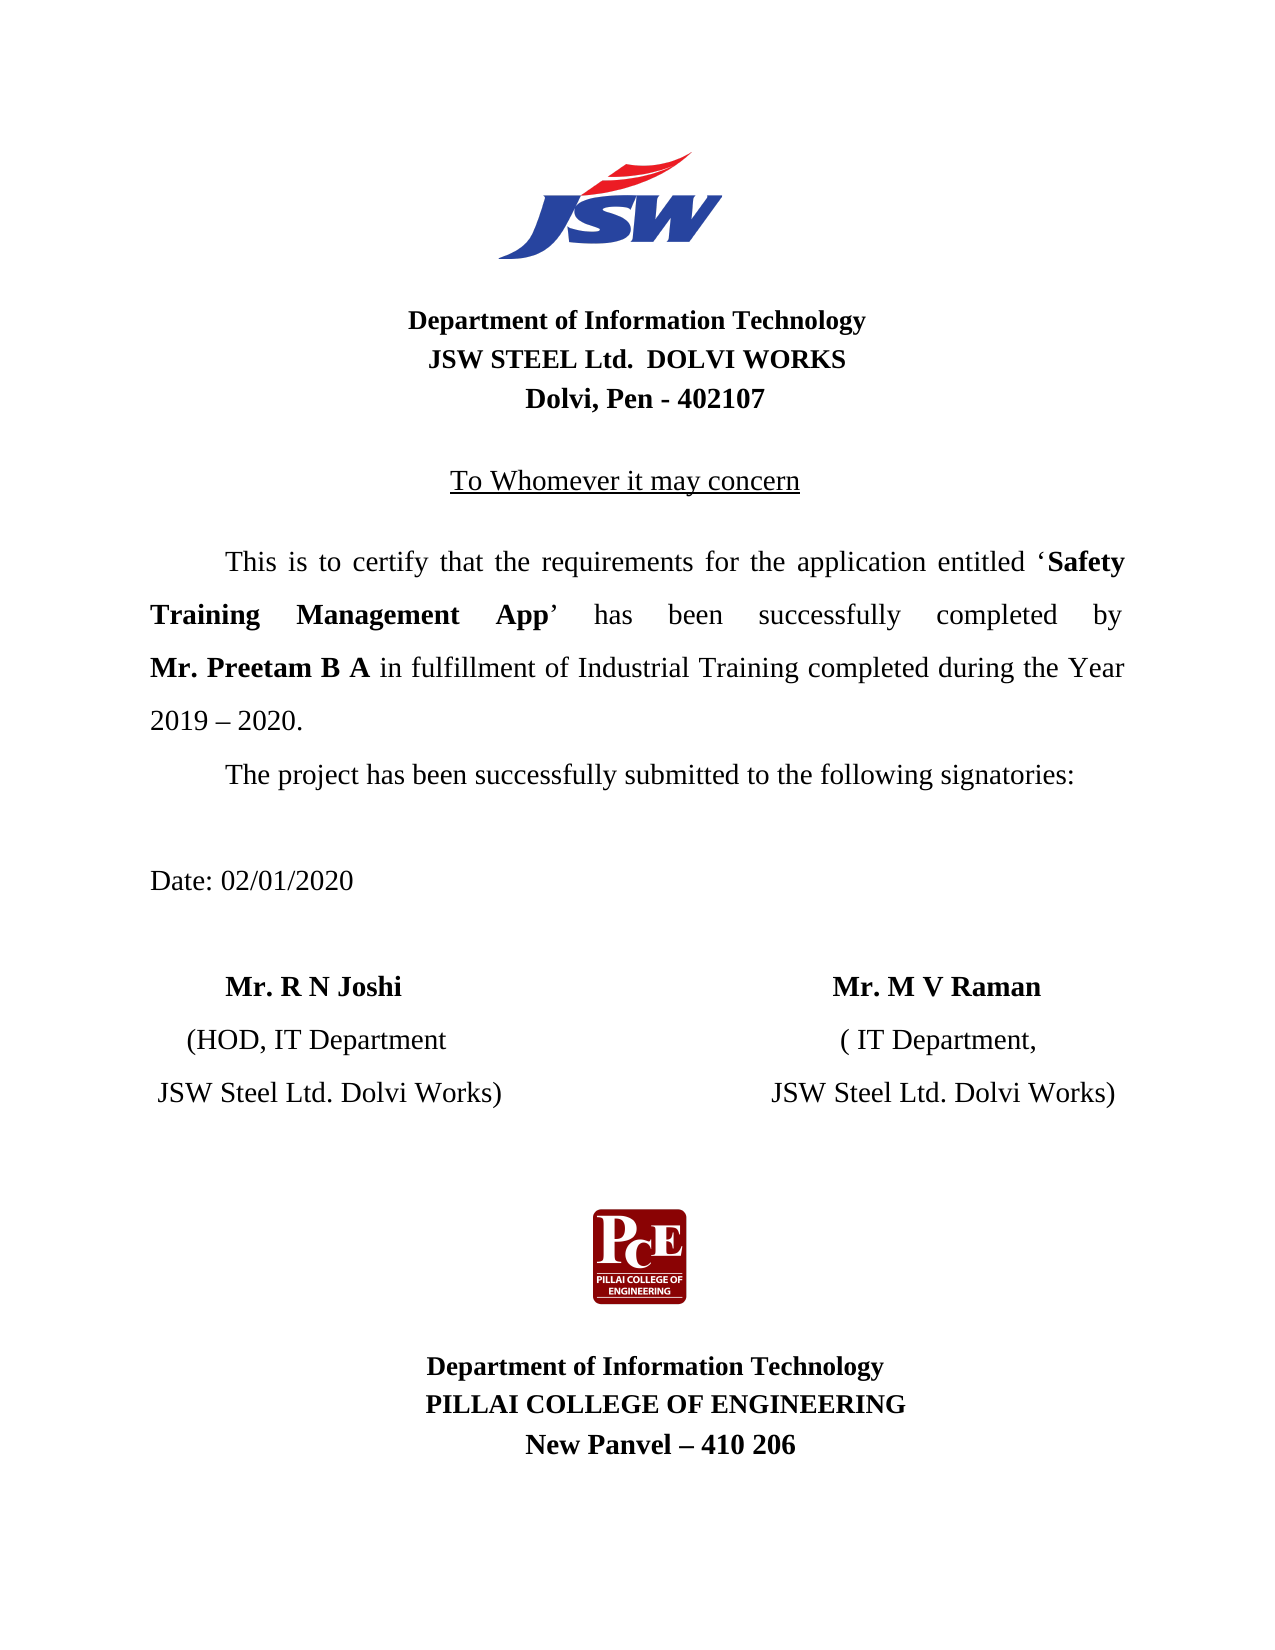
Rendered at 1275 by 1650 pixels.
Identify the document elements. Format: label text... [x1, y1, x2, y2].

text Department of Information Technology JSW STEEL Ltd. DOLVI WORKS [408, 304, 866, 374]
text This is to certify that the requirements for the application entitled ‘Safety Training Management App’ has been successfully completed by Mr. Preetam B A in fulfillment of Industrial Training completed during the Year 2019 – 2020. [150, 544, 1125, 737]
text New Panvel – 410 206 [139, 1427, 1181, 1461]
subtitle Dolvi, Pen - 402107 [139, 382, 1150, 416]
picture [498, 152, 723, 259]
picture [590, 1206, 689, 1307]
text To Whomever it may concern [450, 463, 1217, 497]
text Department of Information Technology PILLAI COLLEGE OF ENGINEERING [425, 1350, 976, 1420]
subtitle Mr. R N Joshi Mr. M V Raman [139, 969, 1127, 1003]
text Date: 02/01/2020 [150, 863, 1217, 897]
text The project has been successfully submitted to the following signatories: [225, 757, 1217, 790]
text JSW Steel Ltd. Dolvi Works) JSW Steel Ltd. Dolvi Works) [139, 1076, 1133, 1109]
text (HOD, IT Department ( IT Department, [186, 1022, 1217, 1056]
